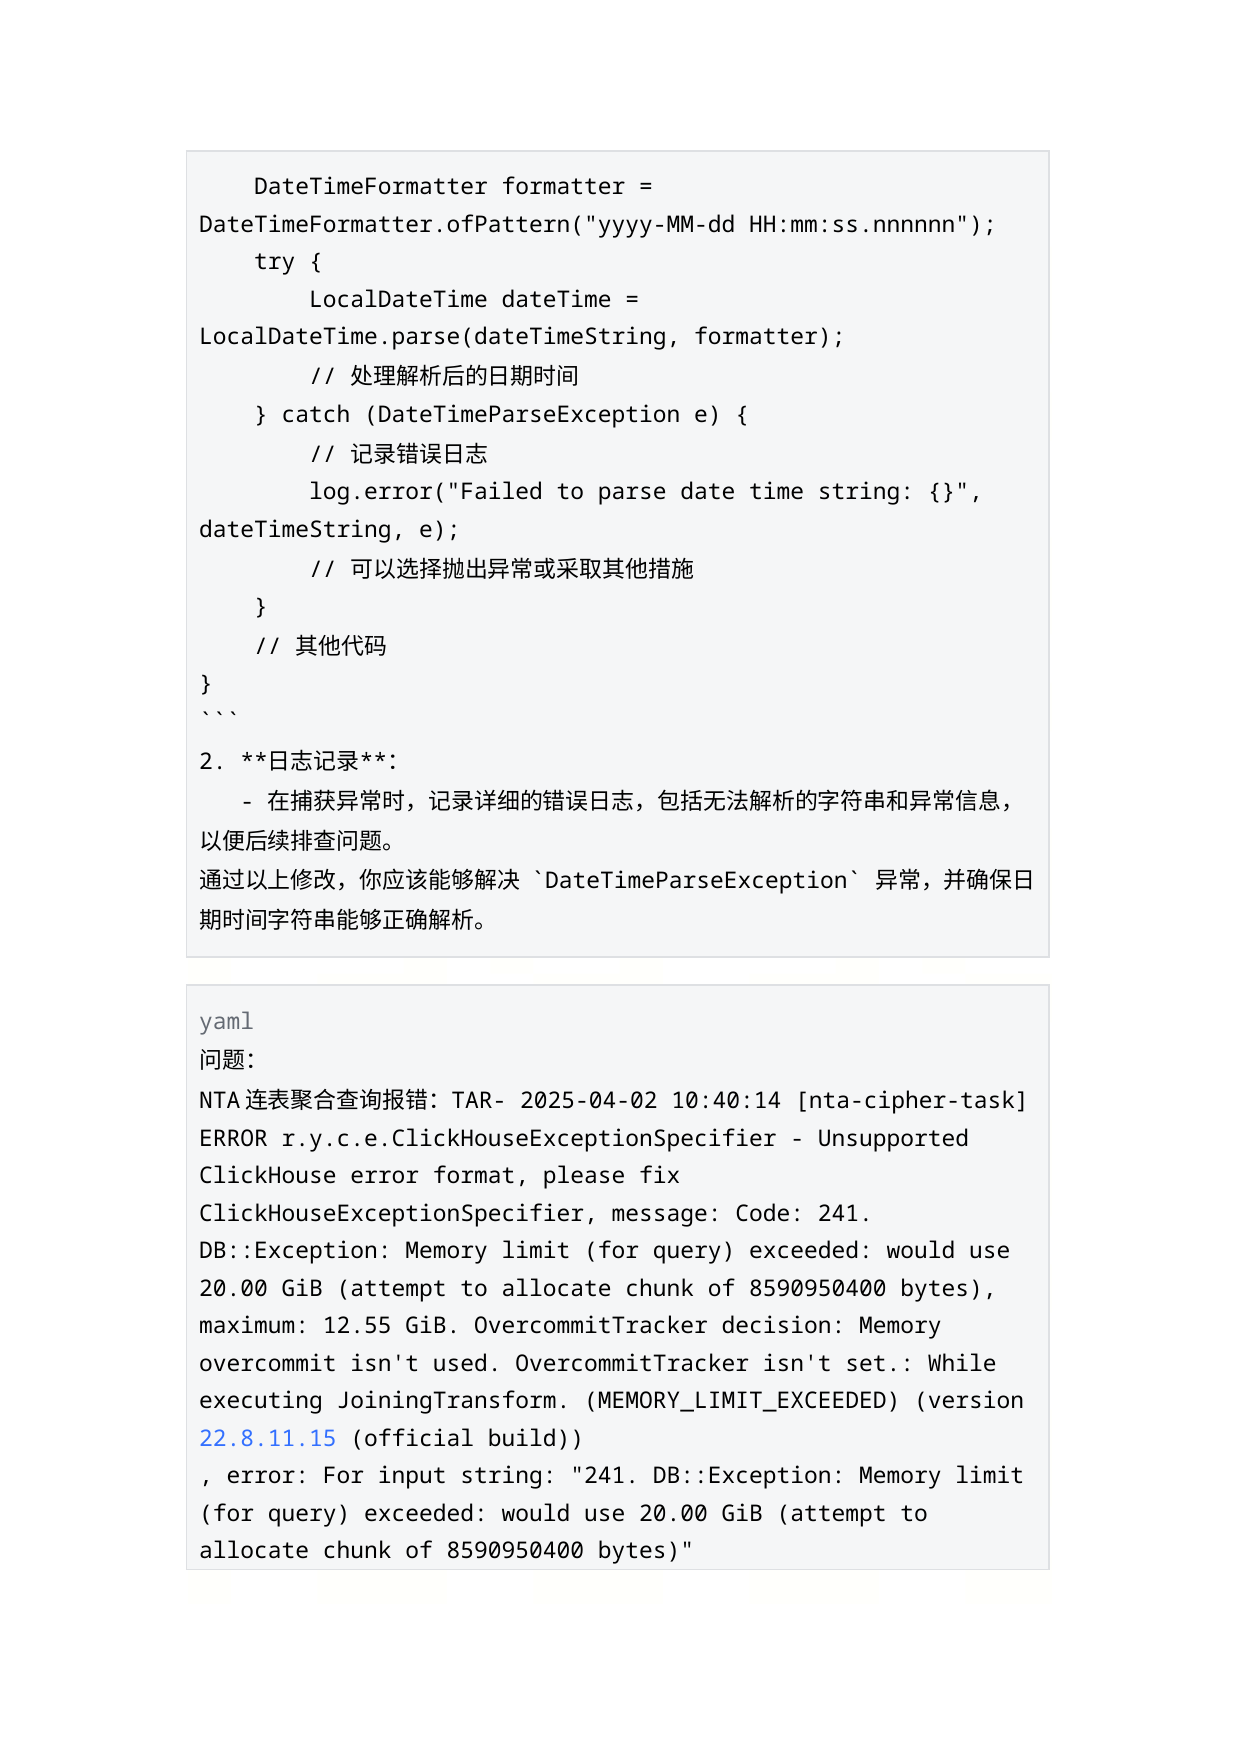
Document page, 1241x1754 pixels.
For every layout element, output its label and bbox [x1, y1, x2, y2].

picture [188, 150, 1052, 1604]
table_header [187, 152, 1048, 956]
table_header [187, 986, 1048, 1569]
